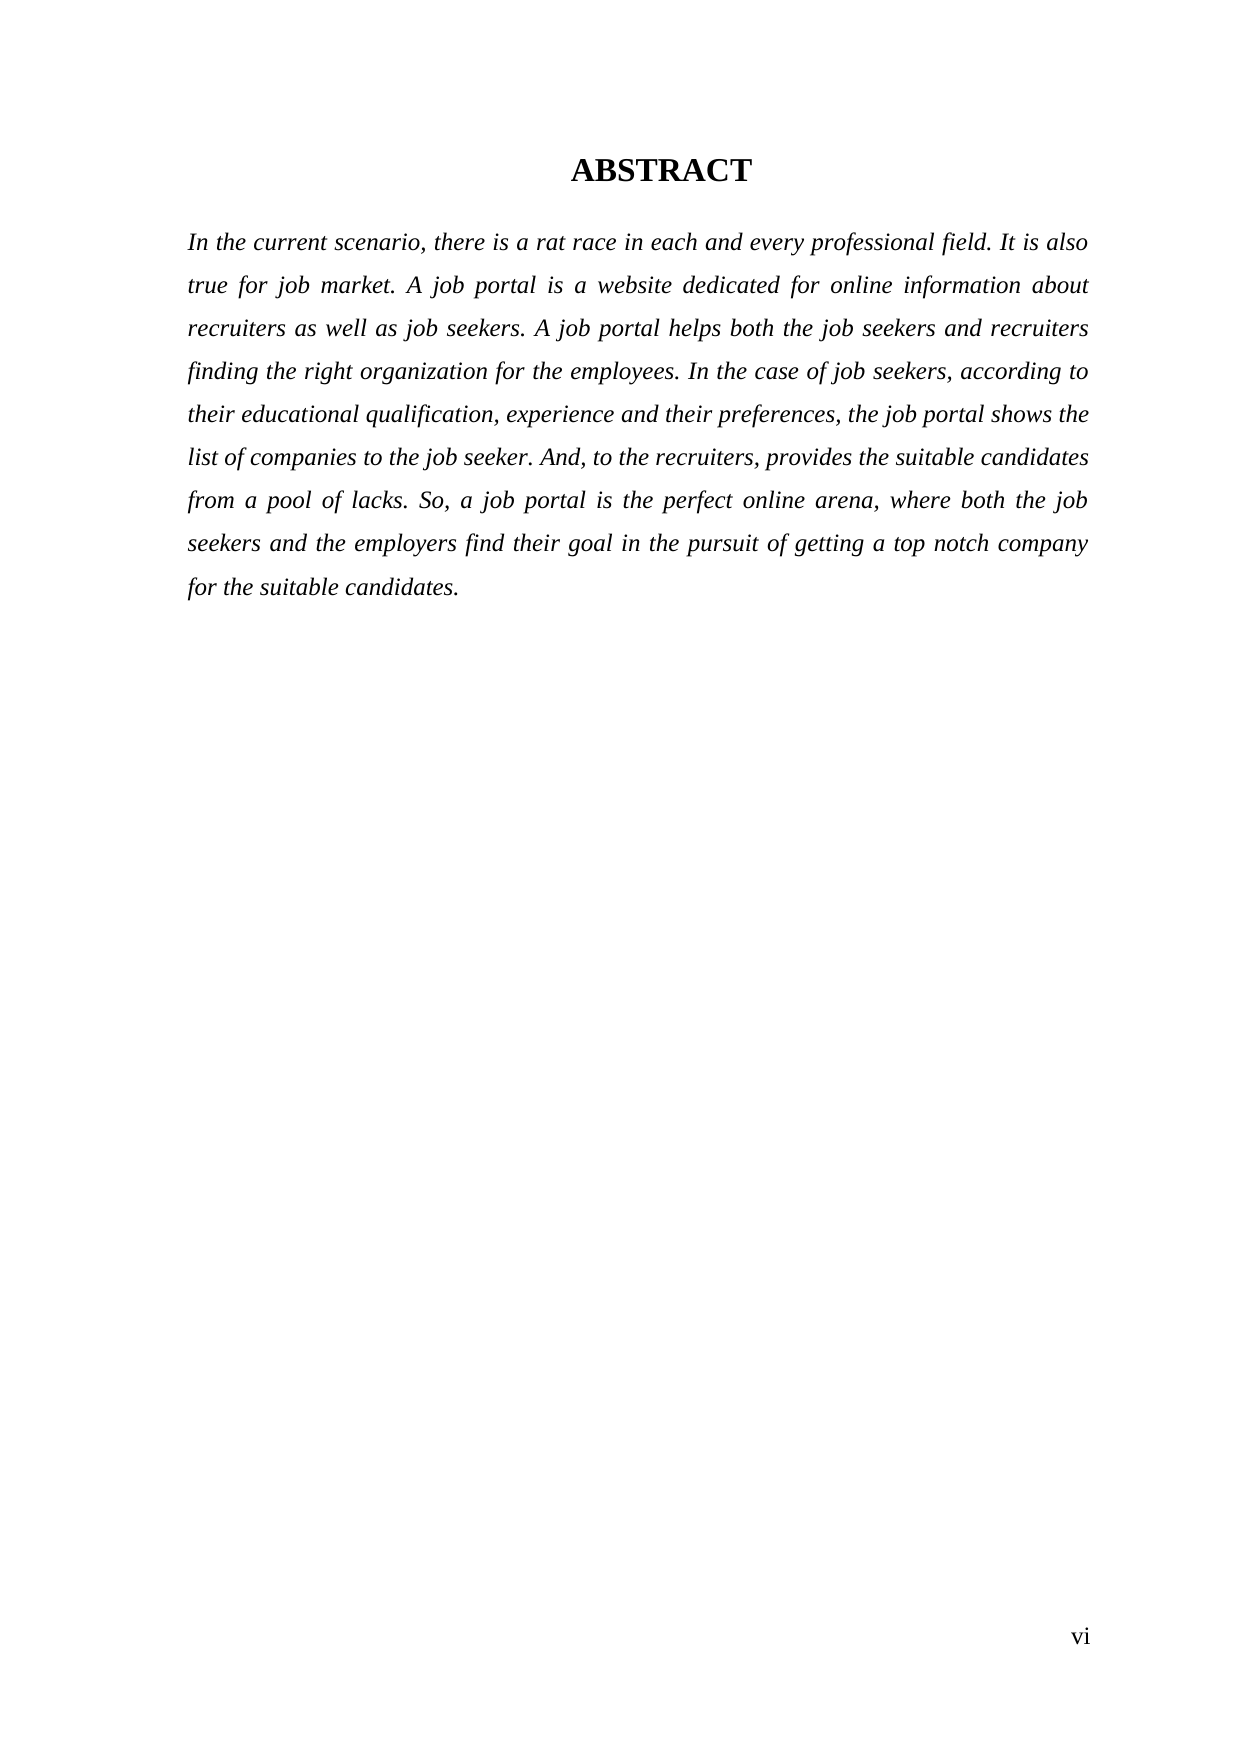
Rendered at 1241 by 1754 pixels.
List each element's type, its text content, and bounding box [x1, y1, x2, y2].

text In the current scenario, there is a rat race in each and every professional field. It is also true for job market. A job portal is a website dedicated for online information about recruiters as well as job seekers. A job portal helps both the job seekers and recruiters finding the right organization for the employees. In the case of job seekers, according to their educational qualification, experience and their preferences, the job portal shows the list of companies to the job seeker. And, to the recruiters, provides the suitable candidates from a pool of lacks. So, a job portal is the perfect online arena, where both the job seekers and the employers find their goal in the pursuit of getting a top notch company for the suitable candidates. [187, 227, 1090, 600]
subtitle Abstract [232, 150, 1090, 188]
